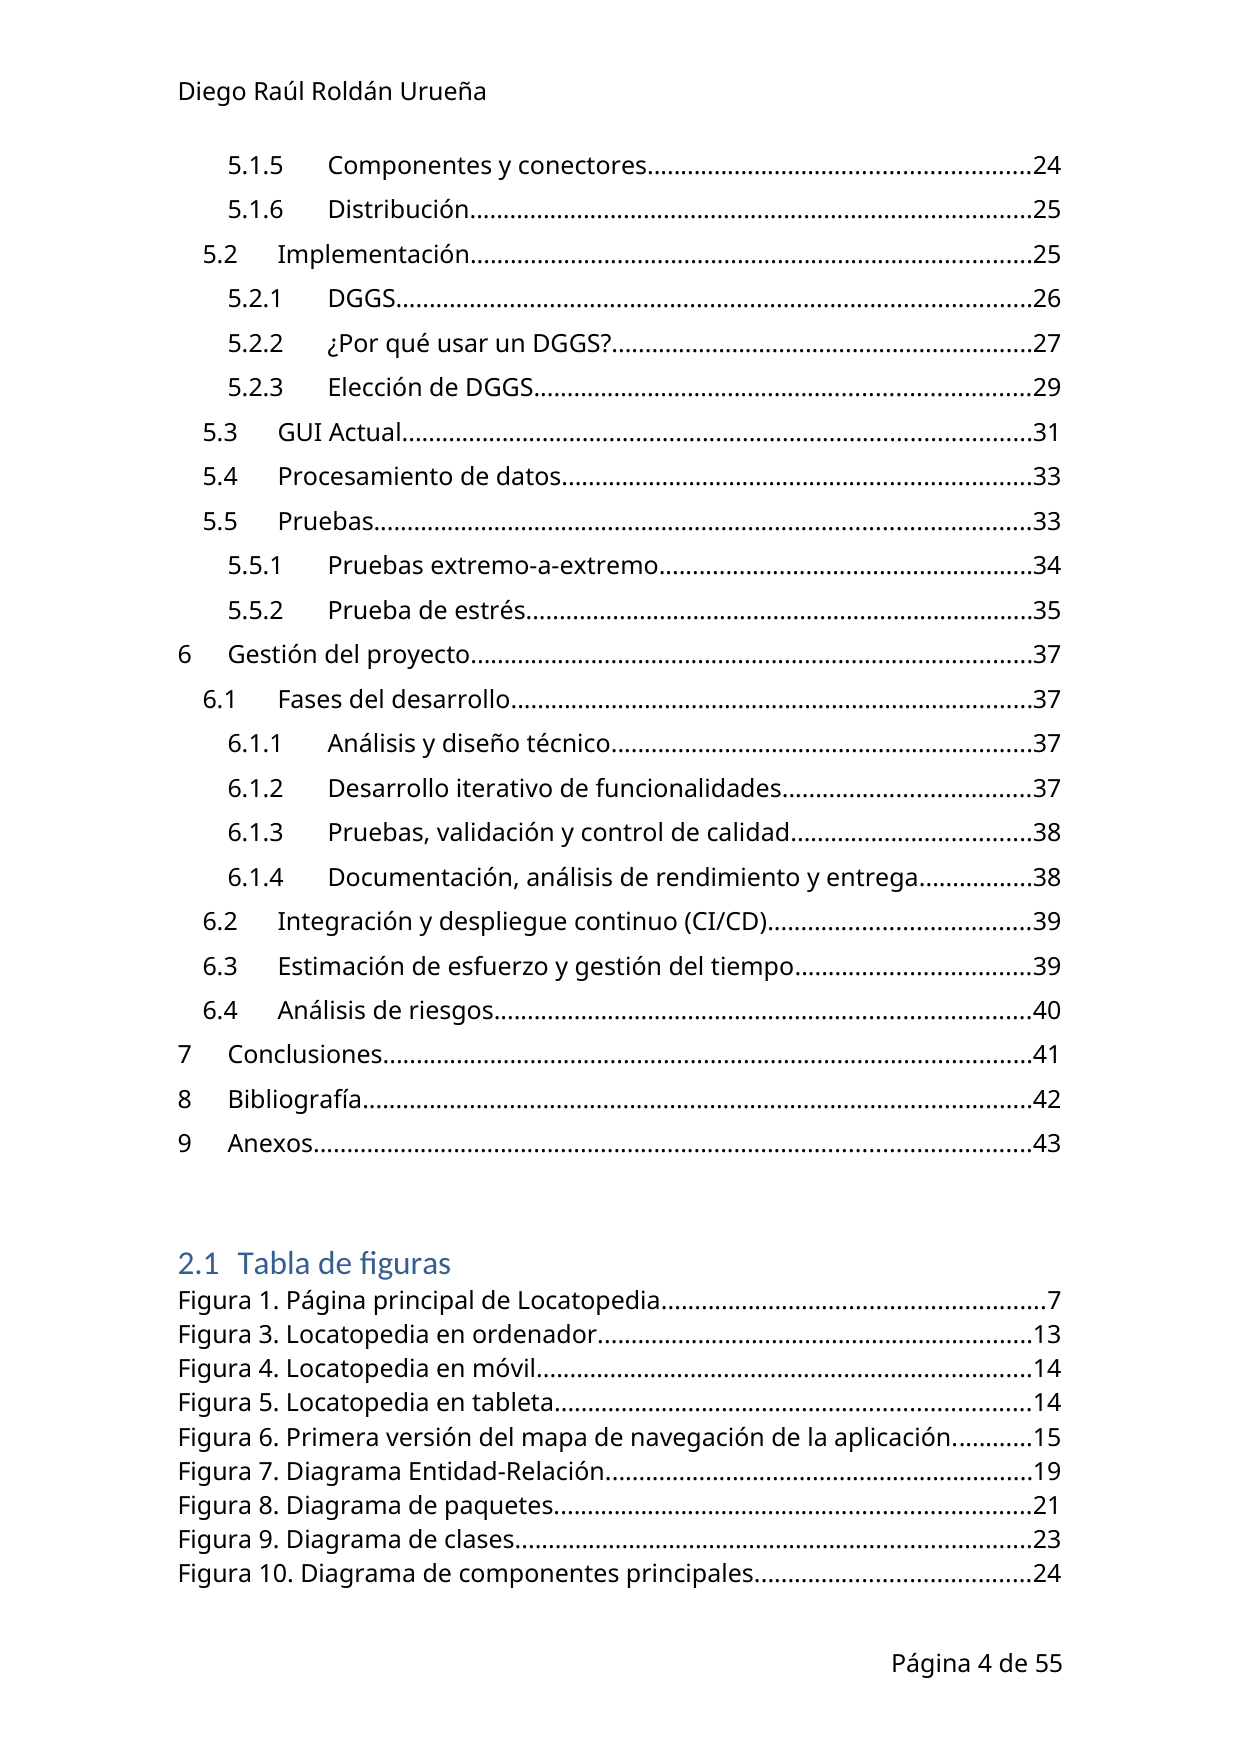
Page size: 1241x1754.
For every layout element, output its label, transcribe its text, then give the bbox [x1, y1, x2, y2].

text Figura 10. Diagrama de componentes principales. 24 [177, 1555, 1063, 1589]
text Figura 1. Página principal de Locatopedia. 7 [177, 1283, 1063, 1317]
text Figura 5. Locatopedia en tableta. 14 [177, 1385, 1063, 1419]
text Figura 3. Locatopedia en ordenador. 13 [177, 1317, 1063, 1351]
subtitle Tabla de figuras [177, 1242, 1063, 1283]
text Figura 7. Diagrama Entidad-Relación. 19 [177, 1453, 1063, 1487]
text Figura 6. Primera versión del mapa de navegación de la aplicación. 15 [177, 1419, 1063, 1453]
text Figura 4. Locatopedia en móvil. 14 [177, 1351, 1063, 1385]
text Figura 8. Diagrama de paquetes. 21 [177, 1487, 1063, 1521]
text Figura 9. Diagrama de clases. 23 [177, 1521, 1063, 1555]
